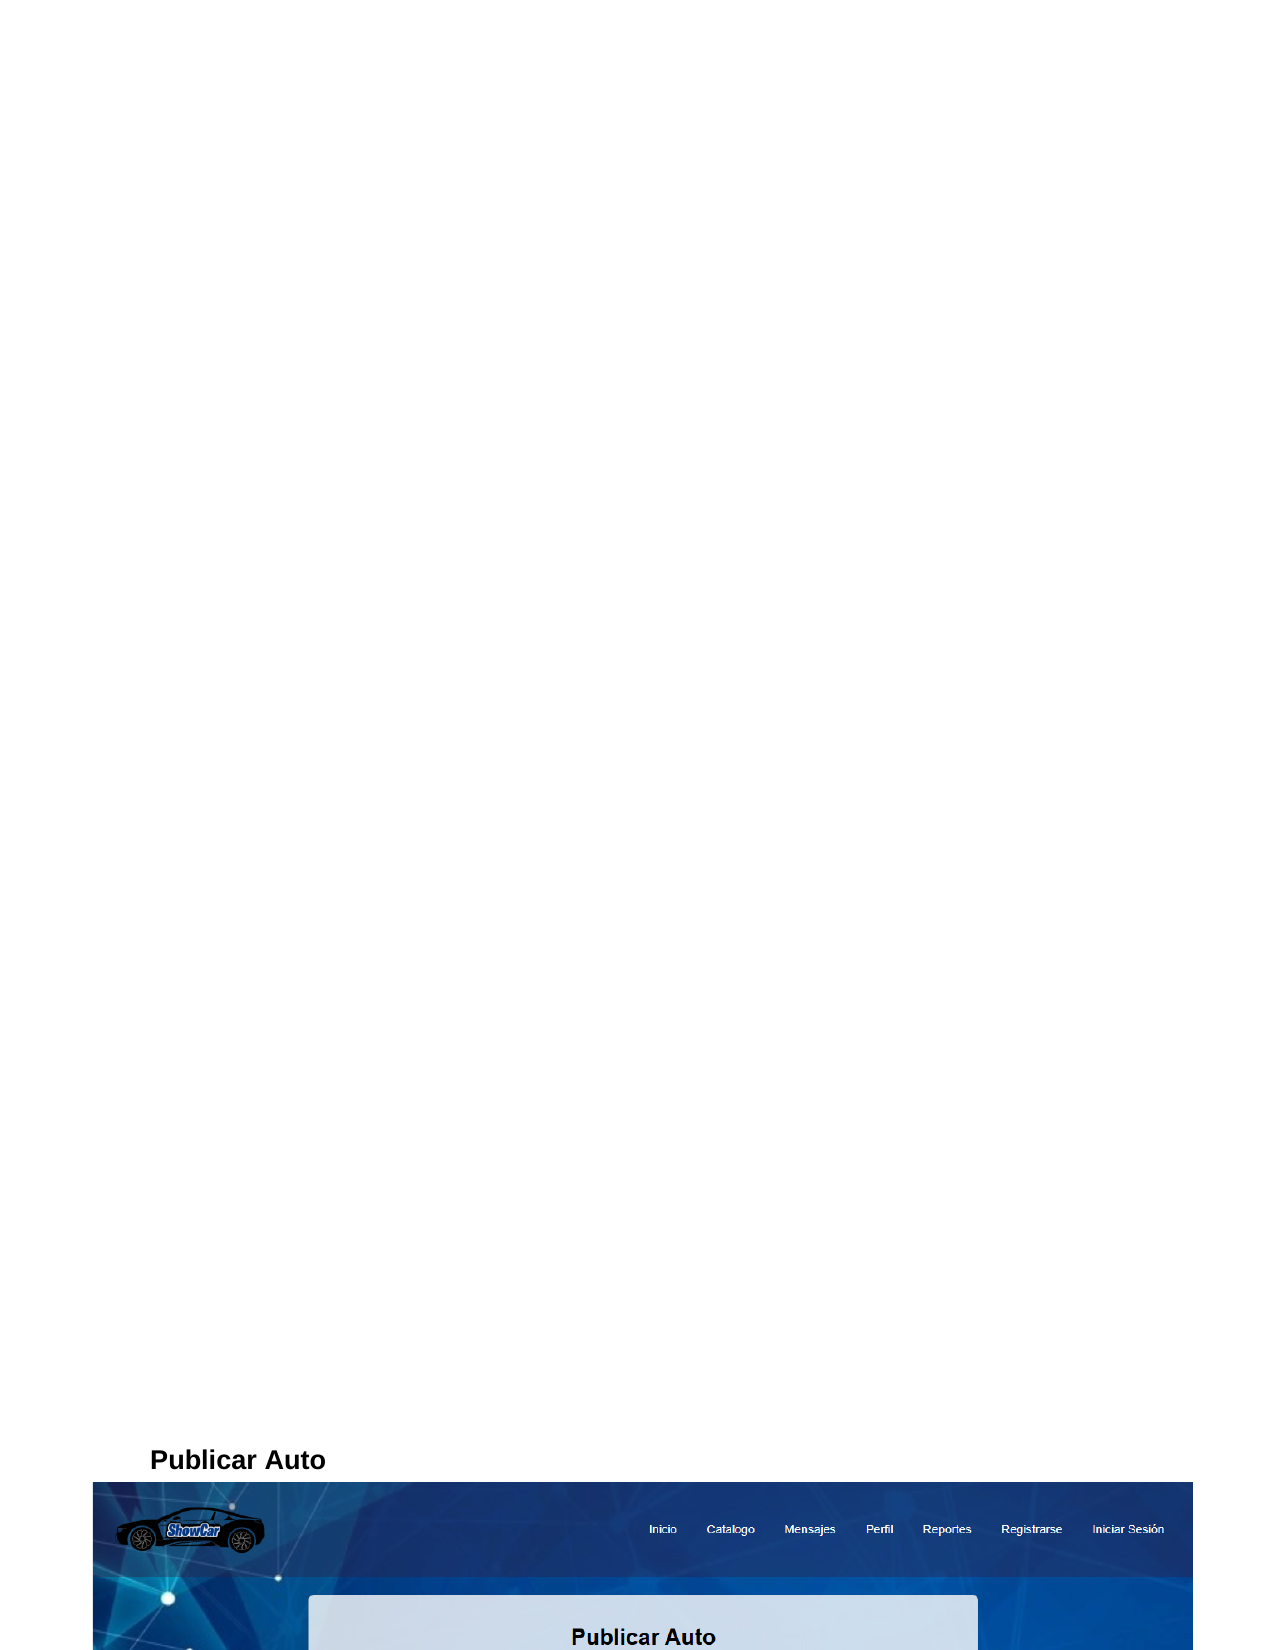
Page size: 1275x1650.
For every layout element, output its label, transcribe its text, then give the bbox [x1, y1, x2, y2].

picture [92, 1482, 1193, 1650]
text Publicar Auto [150, 1444, 1125, 1475]
